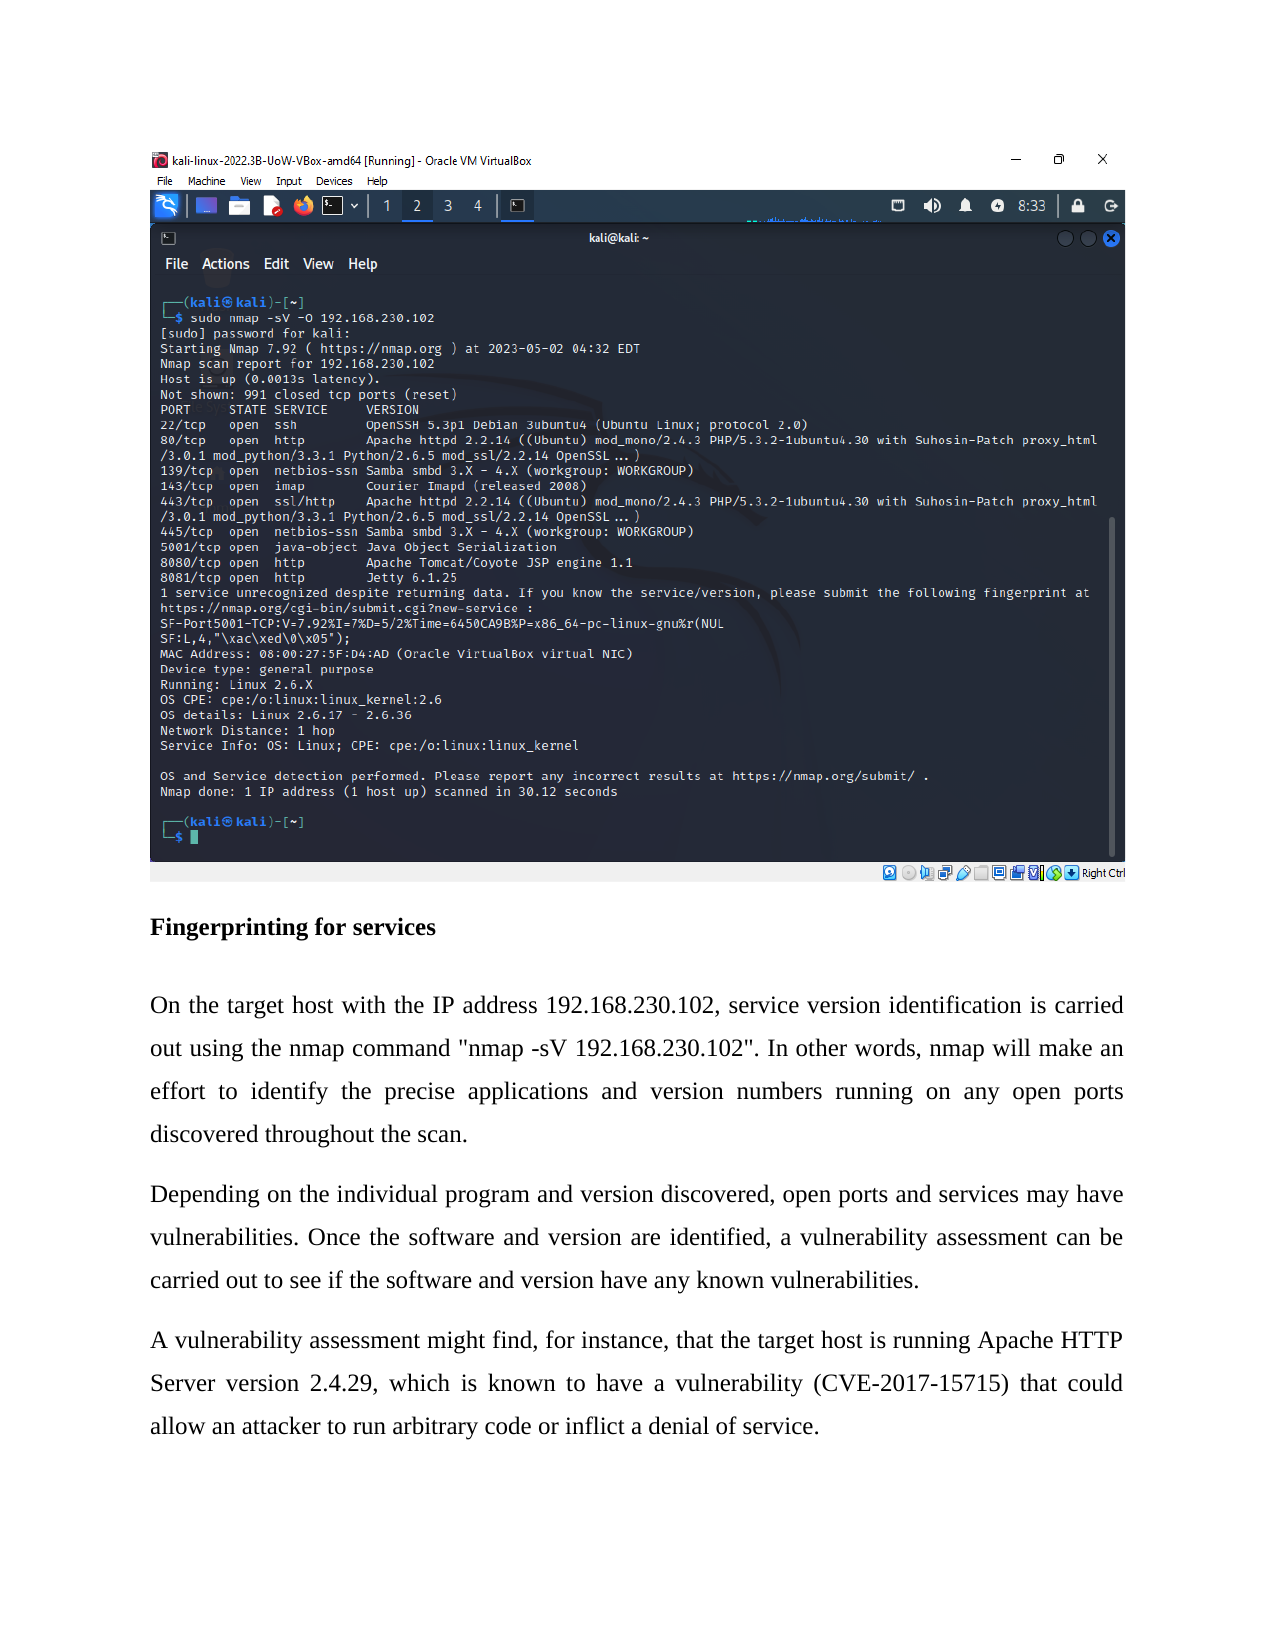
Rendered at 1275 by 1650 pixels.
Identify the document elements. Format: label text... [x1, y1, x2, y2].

picture [150, 150, 1125, 882]
text Depending on the individual program and version discovered, open ports and services may have vulnerabilities. Once the software and version are identified, a vulnerability assessment can be carried out to see if the software and version have any known vulnerabilities. [150, 1179, 1125, 1294]
text On the target host with the IP address 192.168.230.102, service version identification is carried out using the nmap command "nmap -sV 192.168.230.102". In other words, nmap will make an effort to identify the precise applications and version numbers running on any open ports discovered throughout the scan. [150, 990, 1125, 1148]
text A vulnerability assessment might find, for instance, that the target host is running Apache HTTP Server version 2.4.29, which is known to have a vulnerability (CVE-2017-15715) that could allow an attacker to run arbitrary code or inflict a denial of service. [150, 1325, 1125, 1440]
subtitle Fingerprinting for services [150, 912, 1125, 941]
